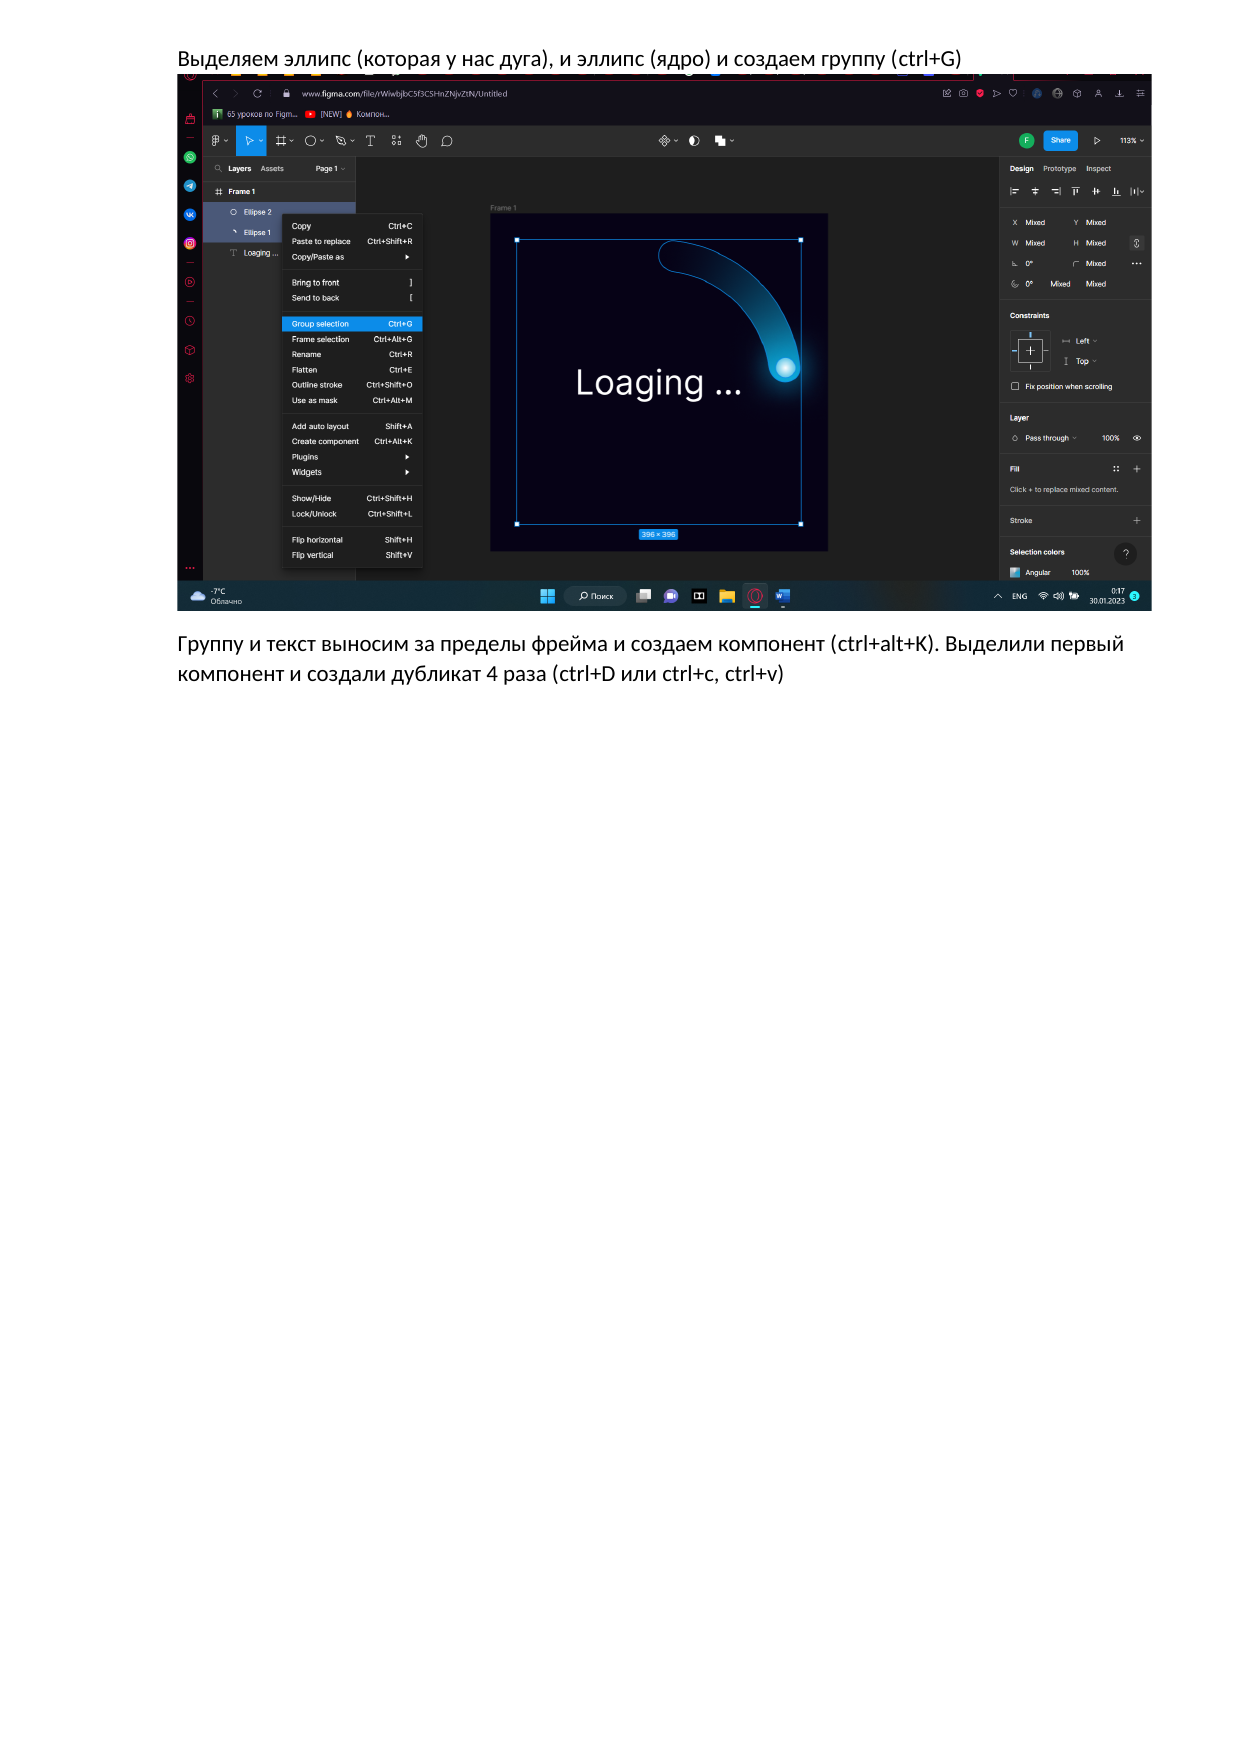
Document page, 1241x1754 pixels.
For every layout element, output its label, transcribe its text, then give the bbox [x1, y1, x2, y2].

text Группу и текст выносим за пределы фрейма и создаем компонент (ctrl+alt+K). Выделили первый компонент и создали дубликат 4 раза (ctrl+D или ctrl+c, ctrl+v) [177, 629, 1152, 687]
text Выделяем эллипс (которая у нас дуга), и эллипс (ядро) и создаем группу (ctrl+G) [177, 44, 1152, 74]
picture [177, 74, 1152, 611]
